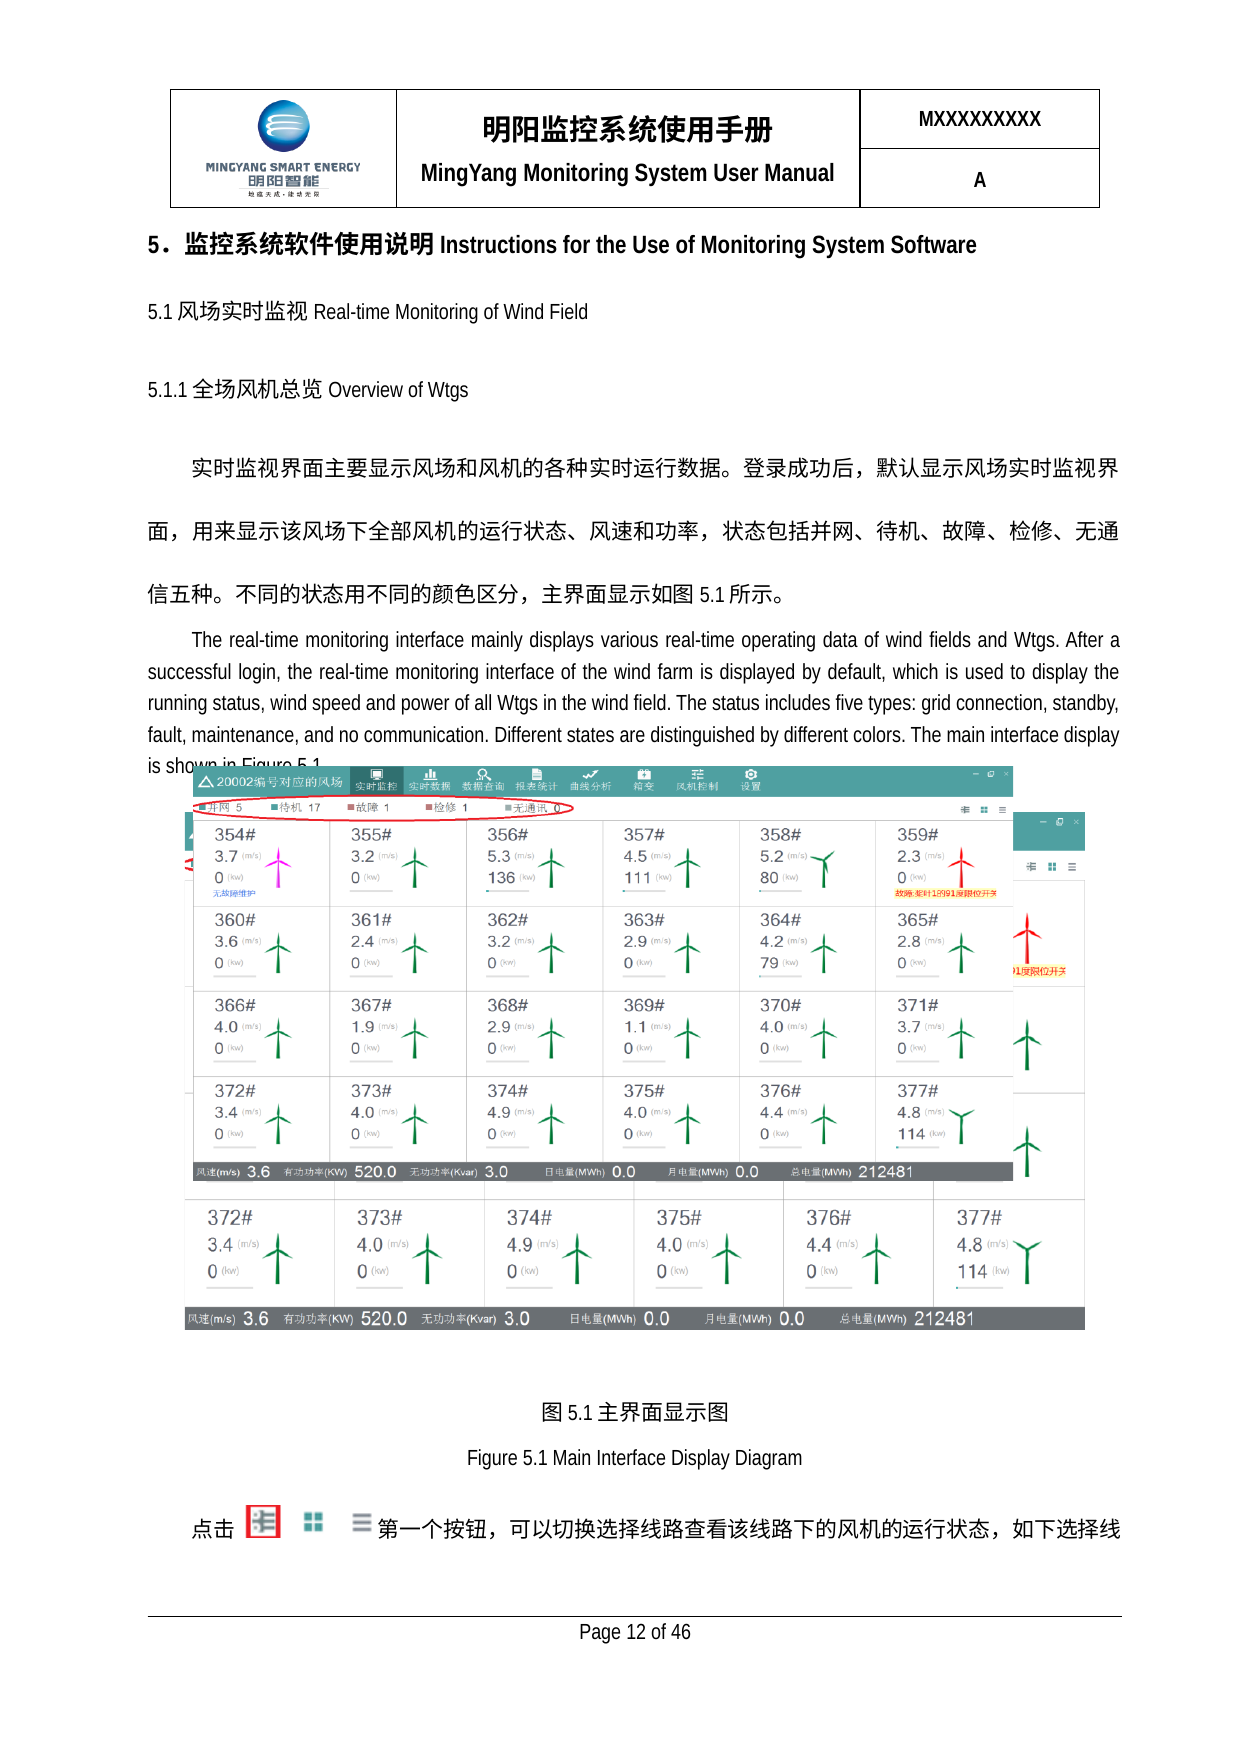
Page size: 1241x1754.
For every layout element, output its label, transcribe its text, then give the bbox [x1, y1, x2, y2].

picture [184, 766, 1085, 1330]
text The real-time monitoring interface mainly displays various real-time operating data of wind fields and Wtgs. After a successful login, the real-time monitoring interface of the wind farm is displayed by default, which is used to display the running status, wind speed and power of all Wtgs in the wind field. The status includes five types: grid connection, standby, fault, maintenance, and no communication. Different states are distinguished by different colors. The main interface display is shown in Figure 5.1. [148, 624, 1122, 781]
subtitle 5.1风场实时监视 Real-time Monitoring of Wind Field [148, 278, 1122, 341]
text 点击 第一个按钮，可以切换选择线路查看该线路下的风机的运行状态，如下选择线路 1，此时显示的风机为线路 1 下的风机，如图 5.2 所示。 [148, 1505, 1122, 1568]
text Figure 5.1 Main Interface Display Diagram [148, 1442, 1122, 1473]
picture [206, 100, 360, 197]
subtitle 5.1.1全场风机总览 Overview of Wtgs [148, 357, 1122, 419]
text 实时监视界面主要显示风场和风机的各种实时运行数据。登录成功后，默认显示风场实时监视界面，用来显示该风场下全部风机的运行状态、风速和功率，状态包括并网、待机、故障、检修、无通信五种。不同的状态用不同的颜色区分，主界面显示如图 5.1 所示。 [148, 435, 1122, 624]
subtitle 5．监控系统软件使用说明 Instructions for the Use of Monitoring System Software [148, 221, 1122, 262]
picture [240, 1505, 378, 1538]
text 图 5.1 主界面显示图 [148, 1379, 1122, 1442]
